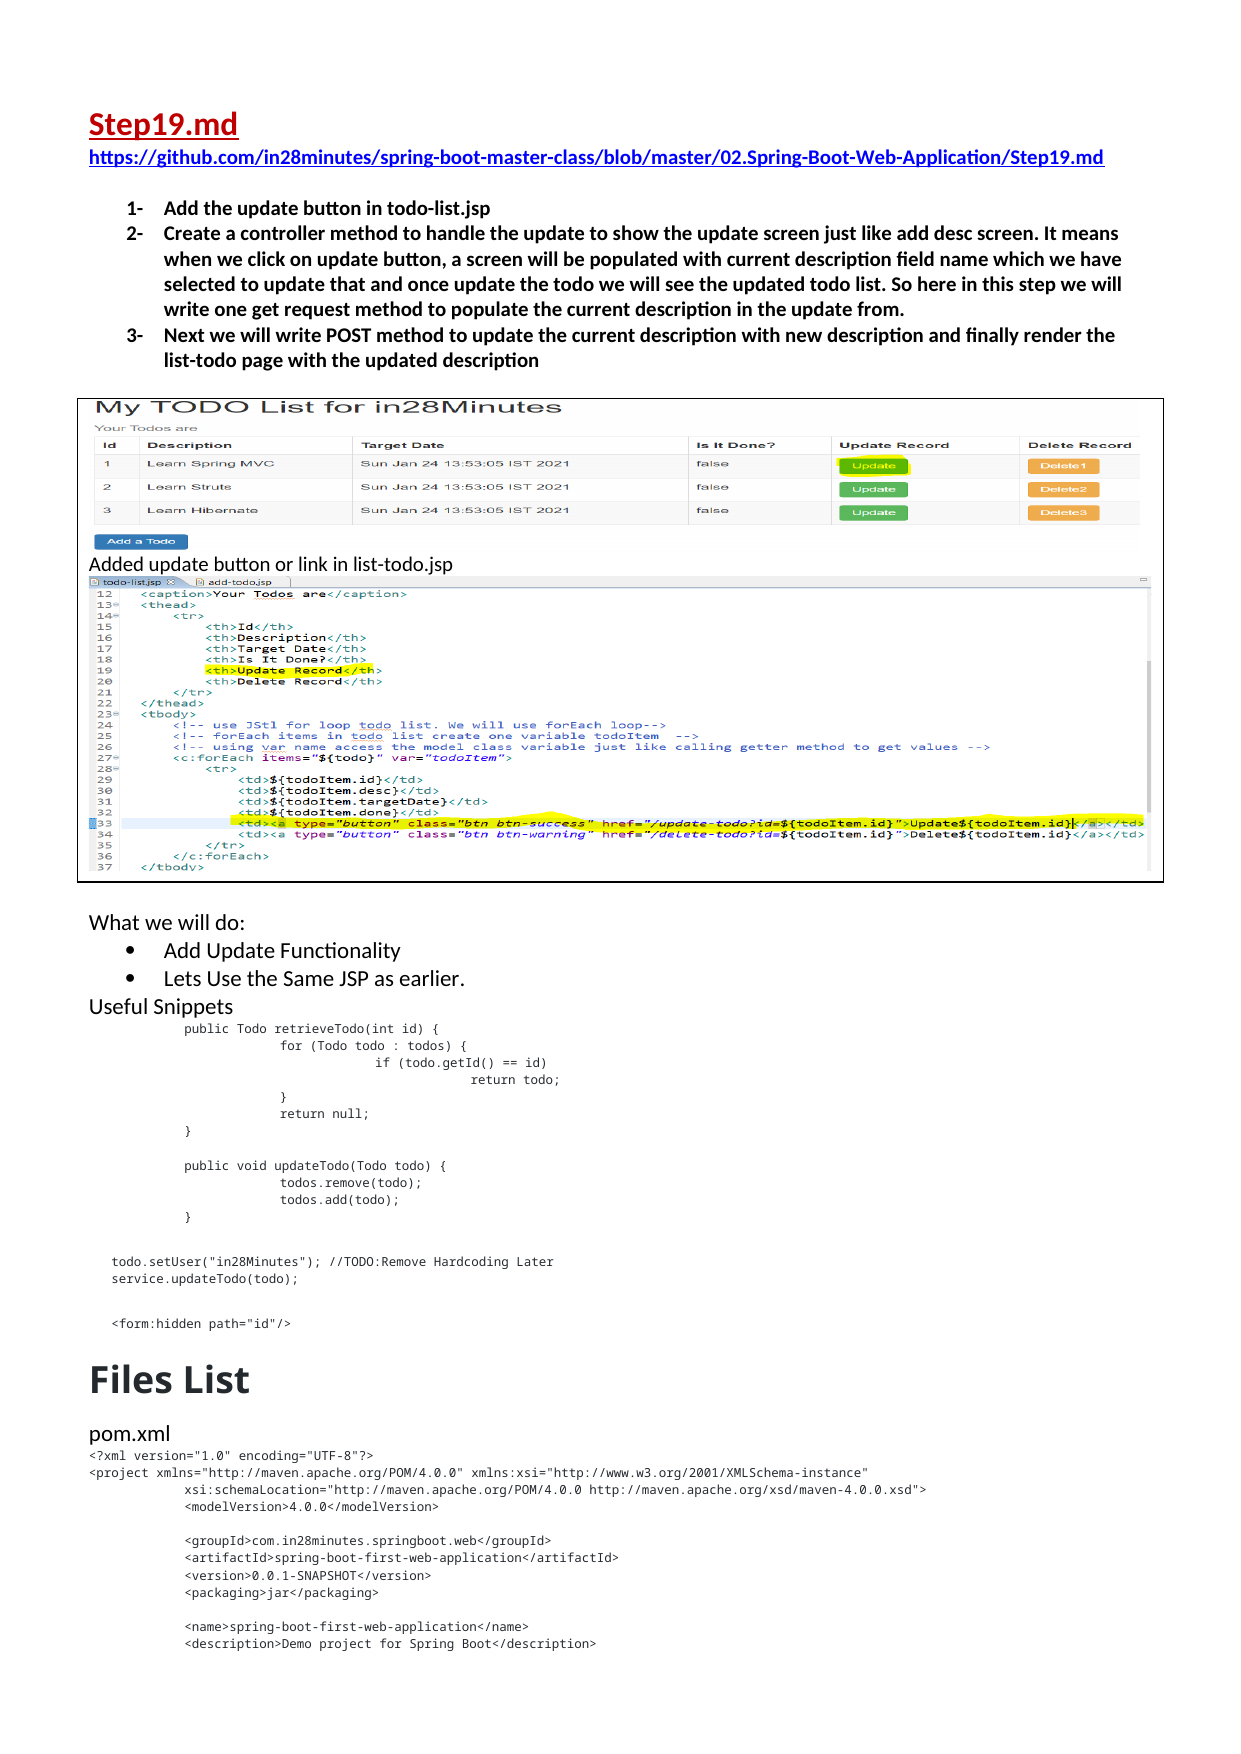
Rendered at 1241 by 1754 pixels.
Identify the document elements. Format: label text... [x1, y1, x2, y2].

text public Todo retrieveTodo(int id) { [89, 1020, 1152, 1037]
text <modelVersion>4.0.0</modelVersion> [89, 1498, 1152, 1515]
text <version>0.0.1-SNAPSHOT</version> [89, 1567, 1152, 1584]
list Add Update Functionality [126, 936, 1152, 964]
text todo.setUser("in28Minutes"); //TODO:Remove Hardcoding Later [89, 1253, 1152, 1270]
list Create a controller method to handle the update to show the update screen just like add desc screen. It means when we click on update button, a screen will be populated with current description field name which we have selected to update that and once update the todo we will see the updated todo list. So here in this step we will write one get request method to populate the current description in the update from. [126, 220, 1152, 322]
text for (Todo todo : todos) { [89, 1037, 1152, 1054]
text Step19.md [89, 103, 1152, 144]
text https://github.com/in28minutes/spring-boot-master-class/blob/master/02.Spring-Boot-Web-Application/Step19.md [89, 144, 1152, 169]
list Next we will write POST method to update the current description with new description and finally render the list-todo page with the updated description [126, 322, 1152, 373]
text todos.add(todo); [89, 1191, 1152, 1208]
text pom.xml [89, 1419, 1152, 1447]
text service.updateTodo(todo); [89, 1270, 1152, 1287]
text } [89, 1088, 1152, 1105]
text What we will do: [89, 908, 1152, 936]
text return todo; [89, 1071, 1152, 1088]
text <?xml version="1.0" encoding="UTF-8"?> [89, 1447, 1152, 1464]
text <groupId>com.in28minutes.springboot.web</groupId> [89, 1532, 1152, 1549]
text <form:hidden path="id"/> [89, 1315, 1152, 1332]
text return null; [89, 1105, 1152, 1122]
picture [88, 576, 1152, 871]
text if (todo.getId() == id) [89, 1054, 1152, 1071]
text <project xmlns="http://maven.apache.org/POM/4.0.0" xmlns:xsi="http://www.w3.org/2001/XMLSchema-instance" [89, 1464, 1152, 1481]
list Lets Use the Same JSP as earlier. [126, 964, 1152, 992]
list Add the update button in todo-list.jsp [126, 195, 1152, 220]
text } [89, 1208, 1152, 1225]
text xsi:schemaLocation="http://maven.apache.org/POM/4.0.0 http://maven.apache.org/xsd/maven-4.0.0.xsd"> [89, 1481, 1152, 1498]
text public void updateTodo(Todo todo) { [89, 1157, 1152, 1174]
picture [88, 399, 1141, 552]
text <artifactId>spring-boot-first-web-application</artifactId> [89, 1549, 1152, 1567]
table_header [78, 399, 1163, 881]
text <packaging>jar</packaging> [89, 1584, 1152, 1601]
text Files List [89, 1354, 1152, 1405]
text } [89, 1122, 1152, 1139]
text <description>Demo project for Spring Boot</description> [89, 1635, 1152, 1652]
text Useful Snippets [89, 992, 1152, 1020]
text <name>spring-boot-first-web-application</name> [89, 1618, 1152, 1635]
text todos.remove(todo); [89, 1174, 1152, 1191]
